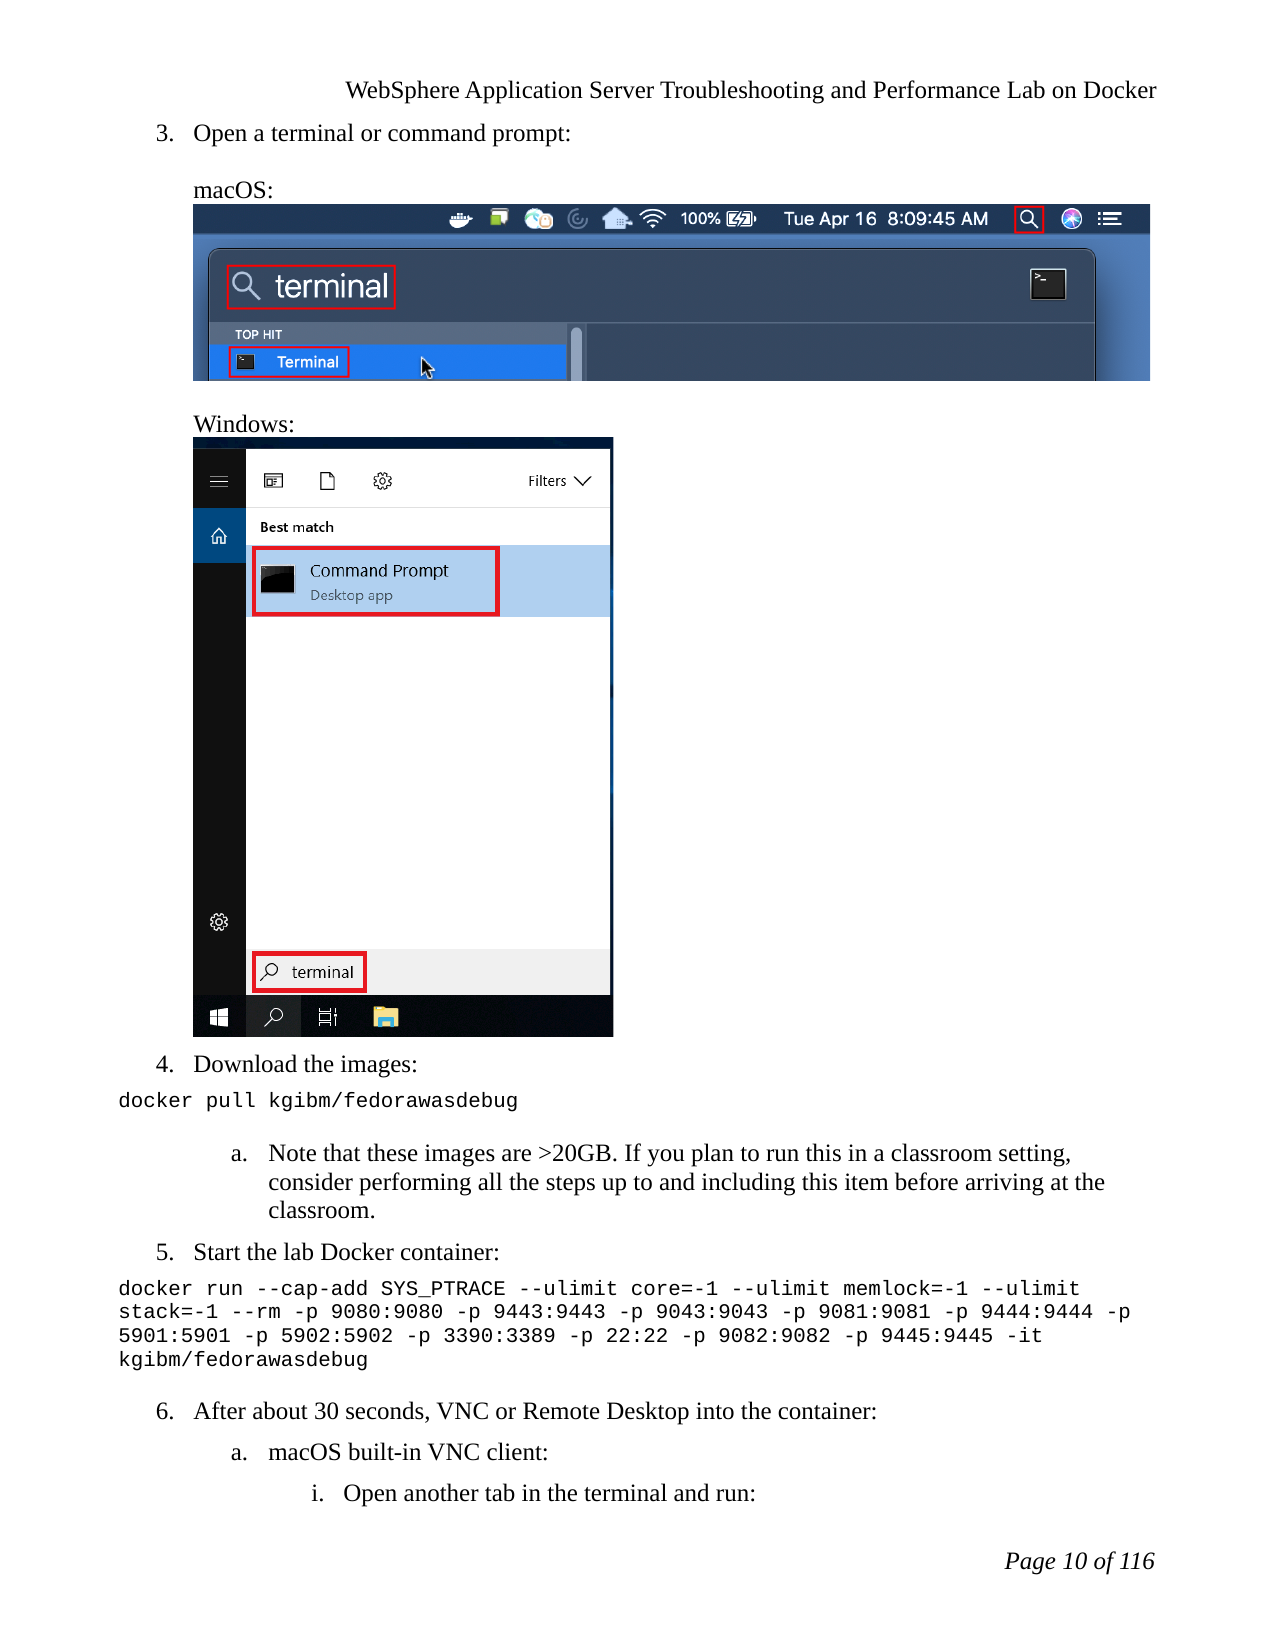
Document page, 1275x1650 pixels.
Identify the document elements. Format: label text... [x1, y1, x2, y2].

text docker run --cap-add SYS_PTRACE --ulimit core=-1 --ulimit memlock=-1 --ulimit stack=-1 --rm -p 9080:9080 -p 9443:9443 -p 9043:9043 -p 9081:9081 -p 9444:9444 -p 5901:5901 -p 5902:5902 -p 3390:3389 -p 22:22 -p 9082:9082 -p 9445:9445 -it kgibm/fedorawasdebug [118, 1278, 1157, 1396]
list Note that these images are >20GB. If you plan to run this in a classroom setting, consider performing all the steps up to and including this item before arriving at the classroom. [231, 1138, 1157, 1224]
list macOS built-in VNC client: [231, 1437, 1157, 1466]
picture [193, 204, 1150, 381]
list Download the images: [156, 1049, 1157, 1078]
list After about 30 seconds, VNC or Remote Desktop into the container: [156, 1396, 1157, 1425]
list Start the lab Docker container: [156, 1237, 1157, 1265]
text docker pull kgibm/fedorawasdebug [118, 1091, 1157, 1138]
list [324, 1478, 1157, 1507]
picture [193, 437, 614, 1037]
